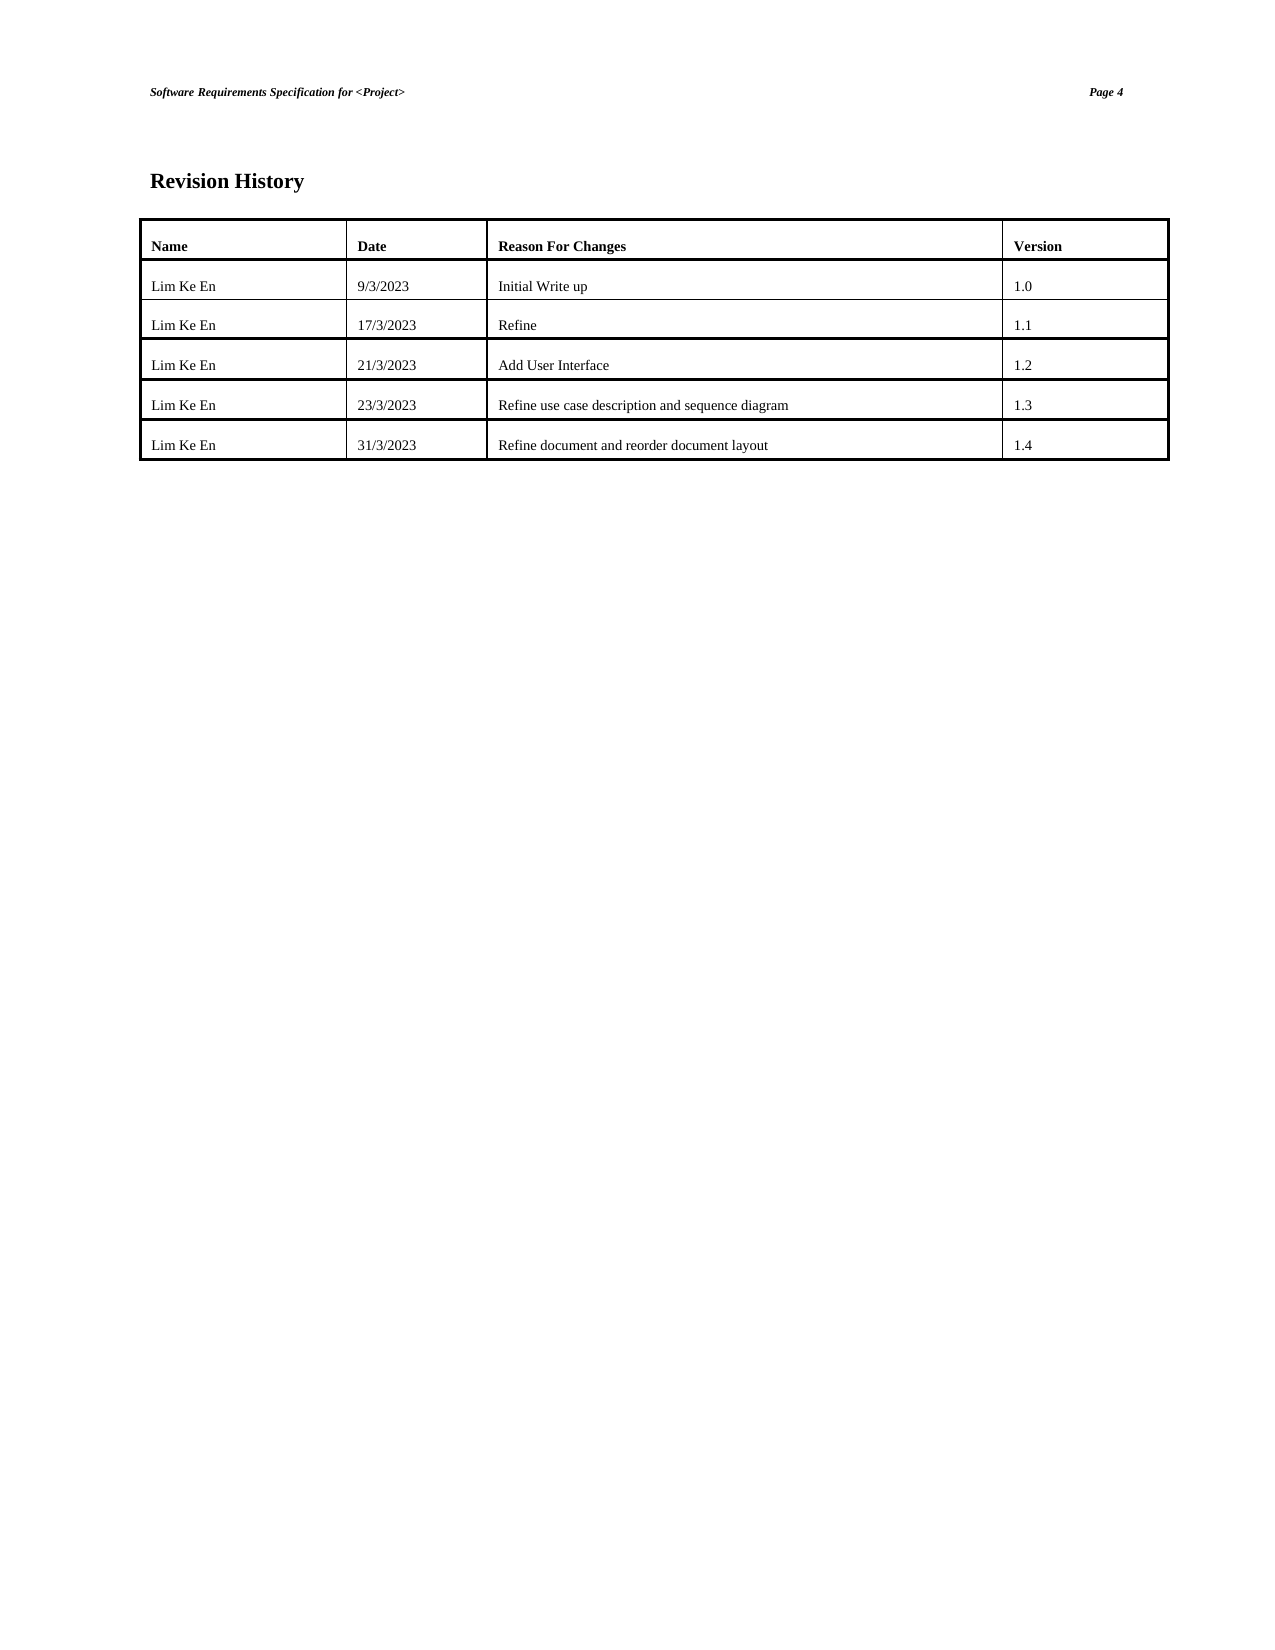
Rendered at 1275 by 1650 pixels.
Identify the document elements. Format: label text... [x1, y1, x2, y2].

table_cell 9/3/2023 [347, 261, 486, 298]
table_cell 1.3 [1003, 381, 1167, 418]
table_cell 1.0 [1003, 261, 1167, 298]
table_header Version [1003, 221, 1167, 258]
table_cell Refine [488, 300, 1002, 337]
table_cell Lim Ke En [142, 300, 346, 337]
table_cell Lim Ke En [142, 261, 346, 298]
text Revision History [150, 150, 1125, 193]
table_cell 23/3/2023 [347, 381, 486, 418]
table_cell 1.4 [1003, 421, 1167, 458]
table_header Reason For Changes [488, 221, 1002, 258]
table_cell 21/3/2023 [347, 340, 486, 377]
table_cell 1.1 [1003, 300, 1167, 337]
table_cell Refine document and reorder document layout [488, 421, 1002, 458]
table_header Name [142, 221, 346, 258]
table_cell 1.2 [1003, 340, 1167, 377]
table_cell Add User Interface [488, 340, 1002, 377]
table_cell Initial Write up [488, 261, 1002, 298]
table_cell Lim Ke En [142, 421, 346, 458]
table_cell Refine use case description and sequence diagram [488, 381, 1002, 418]
table_cell 31/3/2023 [347, 421, 486, 458]
table_cell Lim Ke En [142, 381, 346, 418]
table_cell Lim Ke En [142, 340, 346, 377]
table_header Date [347, 221, 486, 258]
table_cell 17/3/2023 [347, 300, 486, 337]
